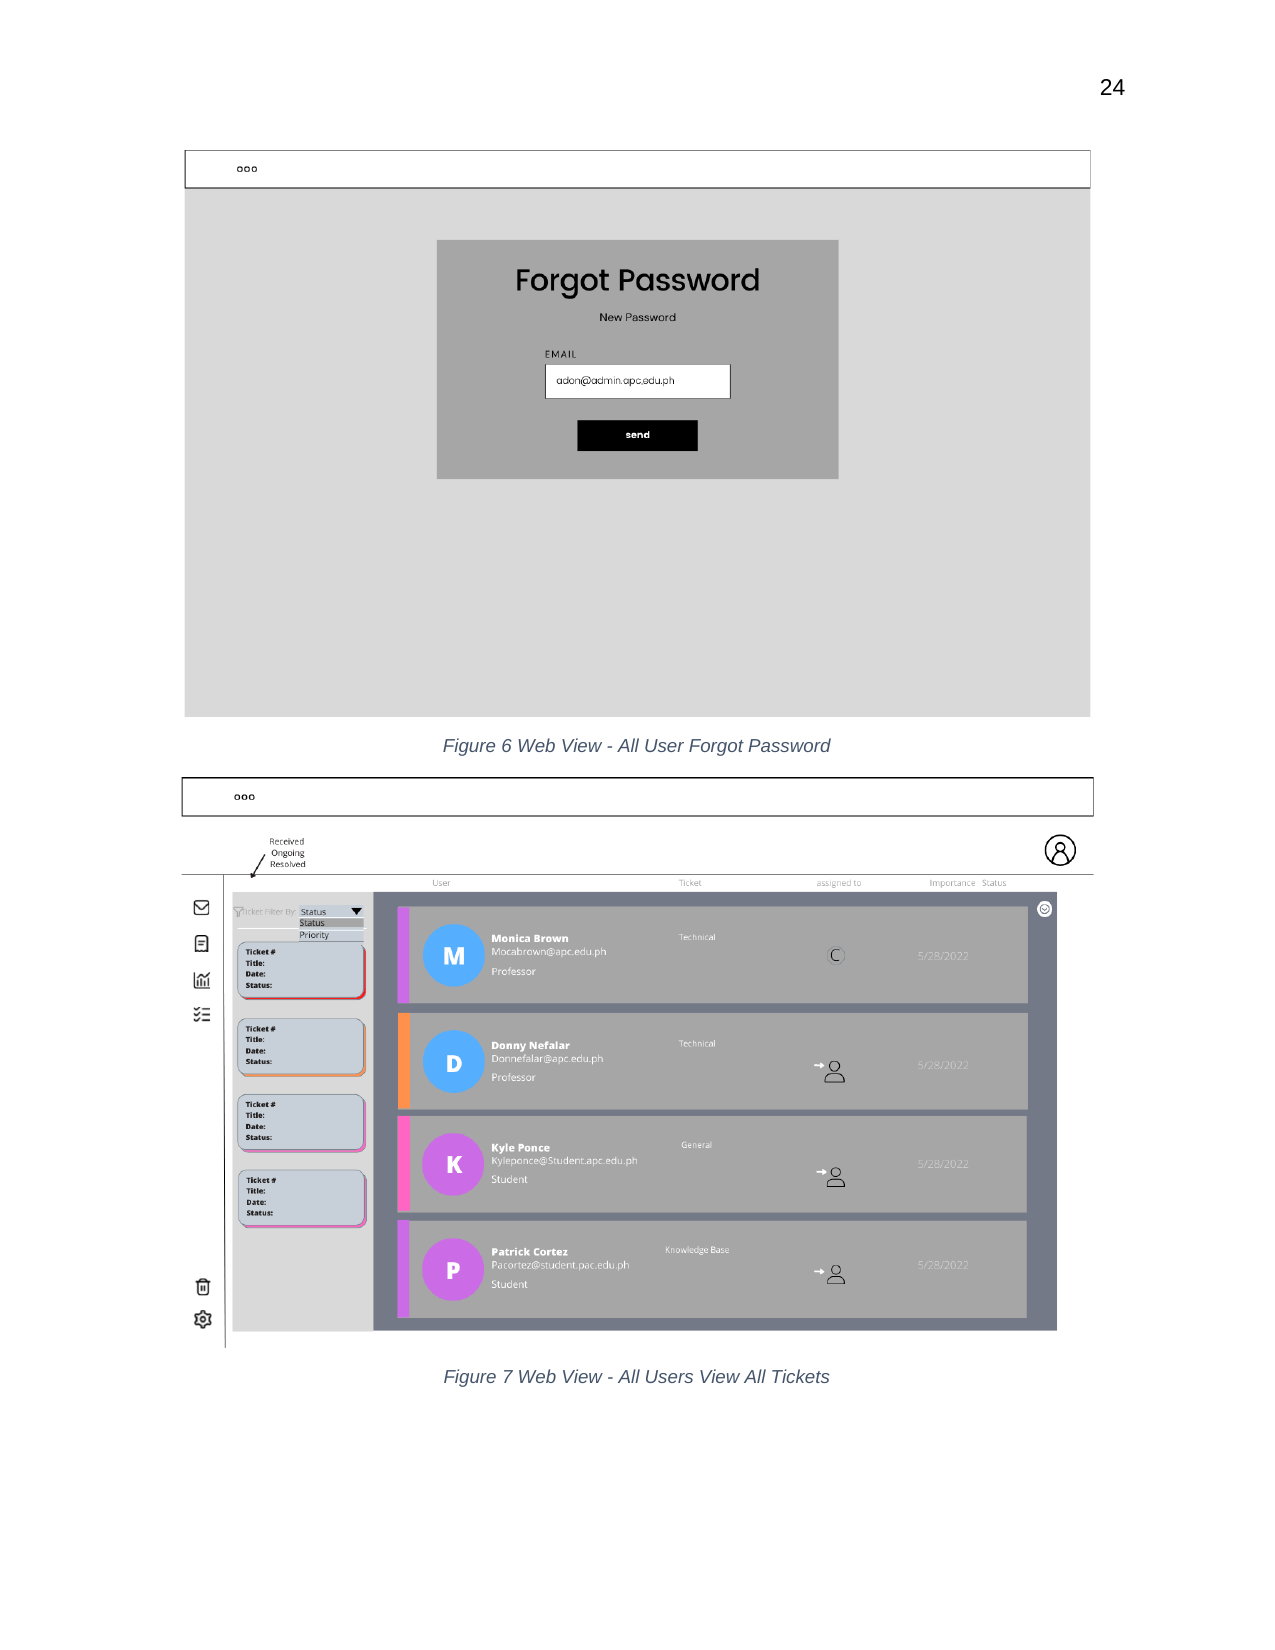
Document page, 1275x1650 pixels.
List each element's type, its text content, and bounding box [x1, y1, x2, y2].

text Figure 6 Web View - All User Forgot Password [150, 735, 1125, 757]
picture [181, 777, 1094, 1348]
text Figure 7 Web View - All Users View All Tickets [150, 1366, 1125, 1388]
picture [184, 150, 1091, 717]
